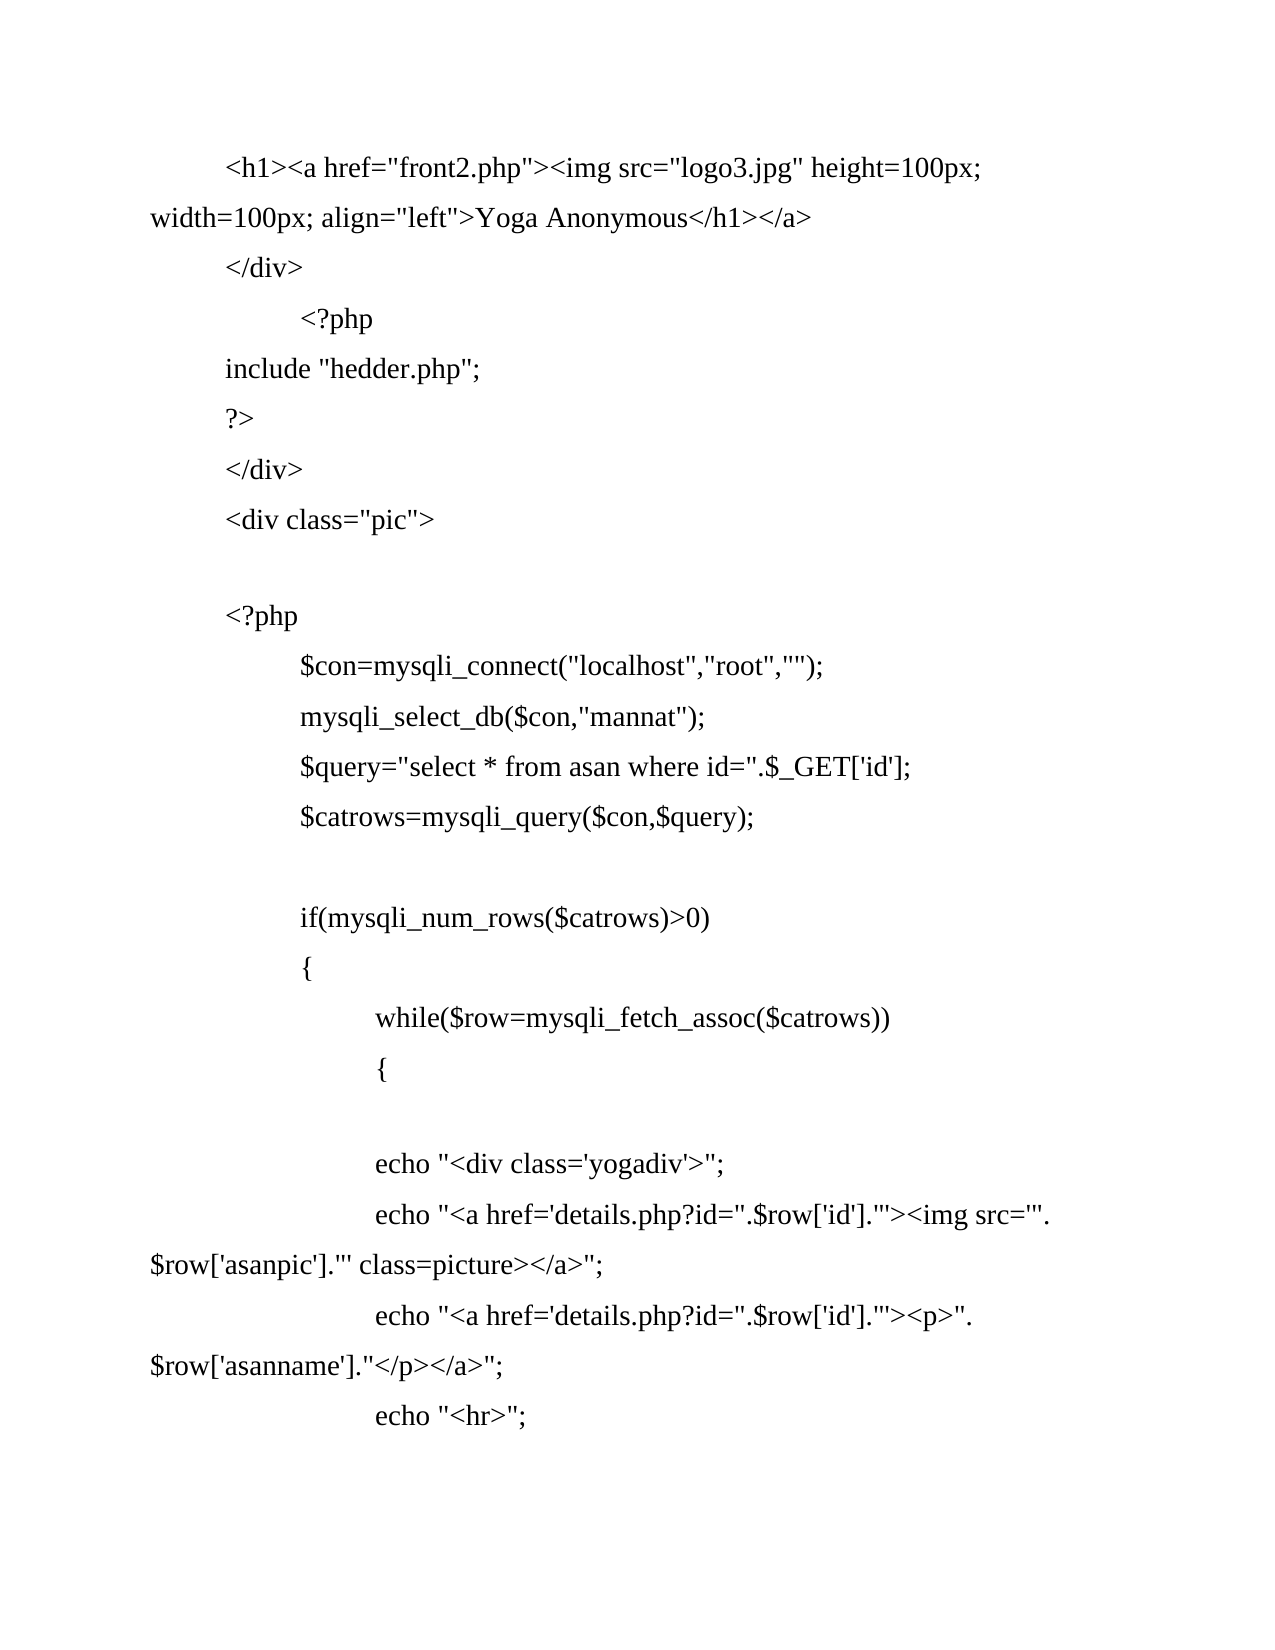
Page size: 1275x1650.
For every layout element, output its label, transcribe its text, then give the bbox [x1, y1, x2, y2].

text ?> [150, 402, 1125, 435]
text while($row=mysqli_fetch_assoc($catrows)) [150, 1001, 1125, 1034]
text include "hedder.php"; [150, 351, 1125, 385]
text echo "<a href='details.php?id=".$row['id']."'><img src='".$row['asanpic']."' class=picture></a>"; [150, 1197, 1125, 1281]
text $con=mysqli_connect("localhost","root",""); [150, 648, 1125, 682]
text { [150, 1051, 1125, 1084]
text <div class="pic"> [150, 502, 1125, 536]
text echo "<div class='yogadiv'>"; [150, 1147, 1125, 1180]
text $query="select * from asan where id=".$_GET['id']; [150, 749, 1125, 782]
text $catrows=mysqli_query($con,$query); [150, 799, 1125, 833]
text <?php [150, 301, 1125, 334]
text <?php [150, 598, 1125, 632]
text { [150, 950, 1125, 984]
text echo "<a href='details.php?id=".$row['id']."'><p>".$row['asanname']."</p></a>"; [150, 1298, 1125, 1381]
text mysqli_select_db($con,"mannat"); [150, 699, 1125, 732]
text </div> [150, 452, 1125, 485]
text if(mysqli_num_rows($catrows)>0) [150, 900, 1125, 933]
text </div> [150, 251, 1125, 284]
text <h1><a href="front2.php"><img src="logo3.jpg" height=100px; width=100px; align="left">Yoga Anonymous</h1></a> [150, 150, 1125, 234]
text echo "<hr>"; [150, 1398, 1125, 1432]
